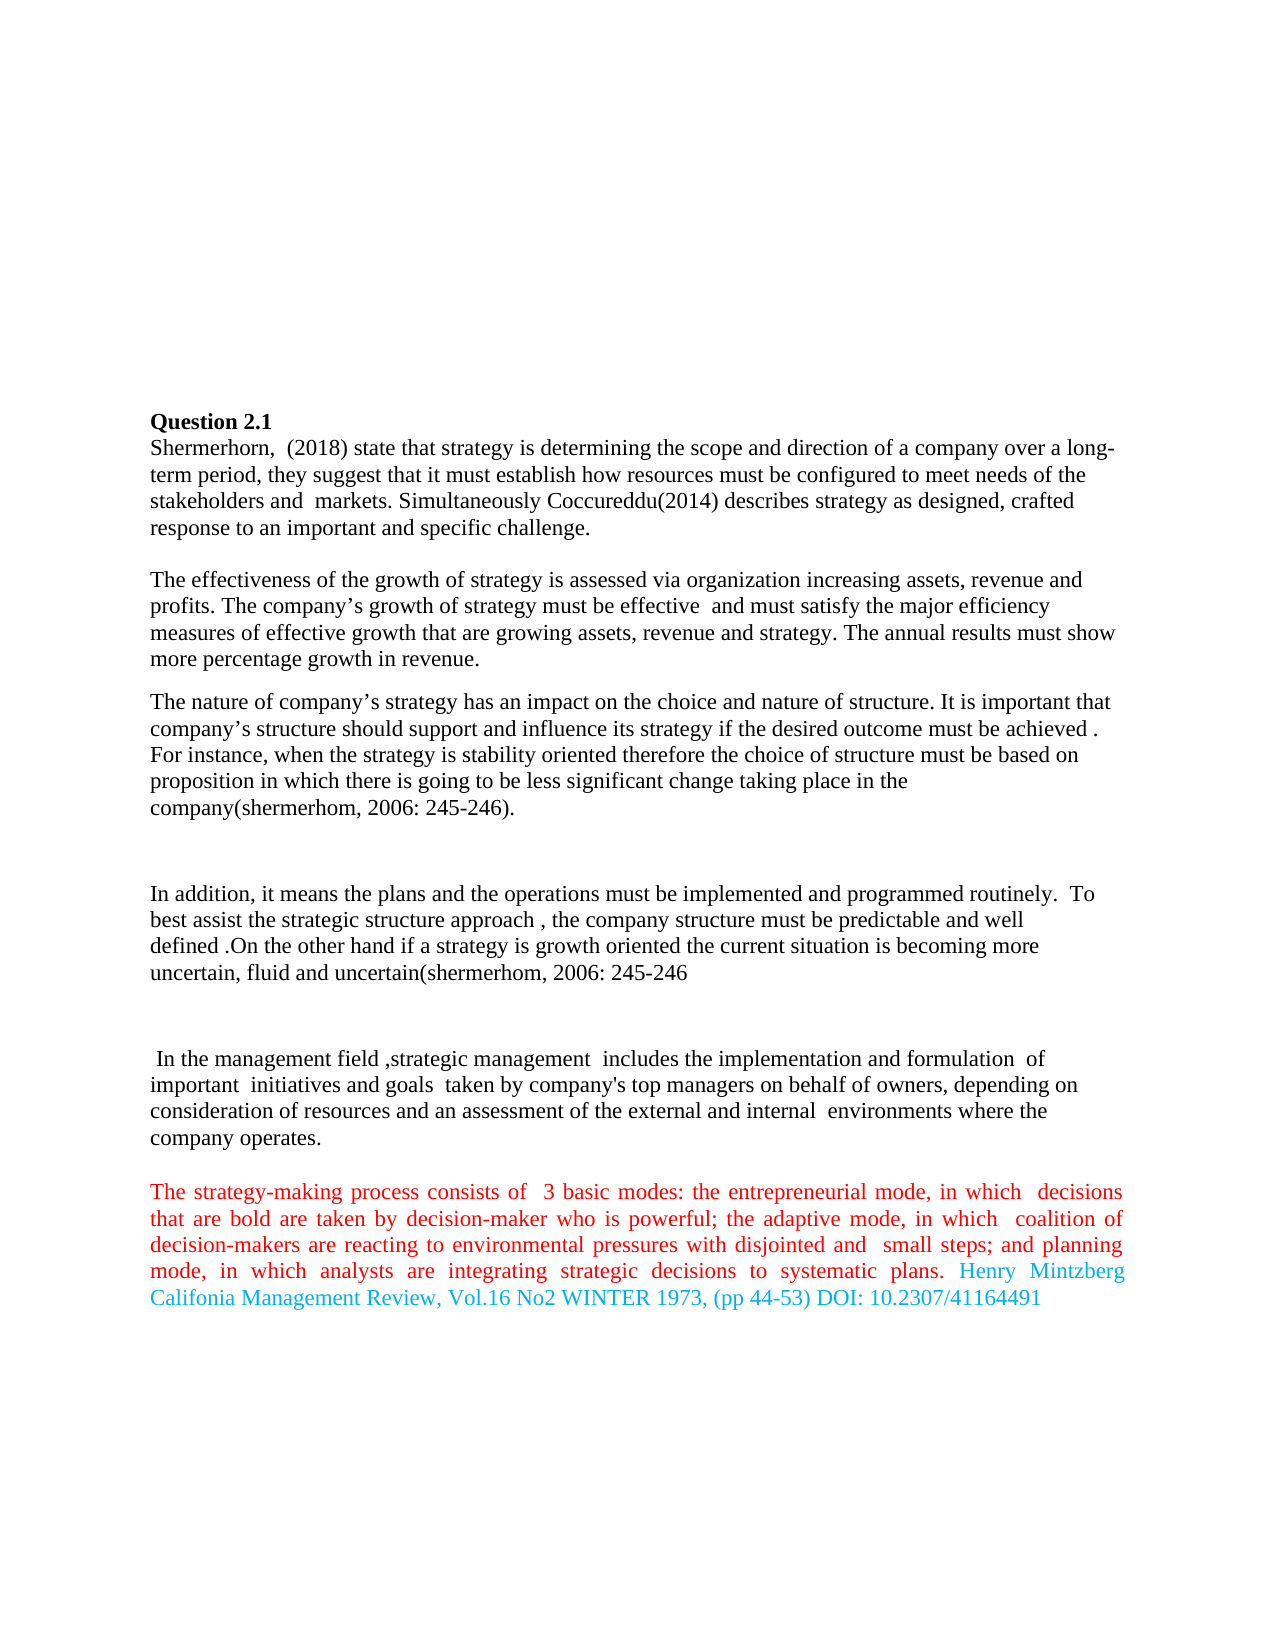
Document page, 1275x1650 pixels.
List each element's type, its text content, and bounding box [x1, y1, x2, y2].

text The strategy-making process consists of 3 basic modes: the entrepreneurial mode, in which decisions that are bold are taken by decision-maker who is powerful; the adaptive mode, in which coalition of decision-makers are reacting to environmental pressures with disjointed and small steps; and planning mode, in which analysts are integrating strategic decisions to systematic plans. Henry Mintzberg Califonia Management Review, Vol.16 No2 WINTER 1973, (pp 44-53) DOI: 10.2307/41164491 [150, 1178, 1125, 1310]
text Question 2.1 [150, 408, 1125, 434]
picture [684, 1292, 689, 1300]
text Shermerhorn, (2018) state that strategy is determining the scope and direction of a company over a long-term period, they suggest that it must establish how resources must be configured to meet needs of the stakeholders and markets. Simultaneously Coccureddu(2014) describes strategy as designed, crafted response to an important and specific challenge. [150, 434, 1125, 540]
picture [937, 1292, 942, 1300]
text The effectiveness of the growth of strategy is assessed via organization increasing assets, revenue and profits. The company’s growth of strategy must be effective and must satisfy the major efficiency measures of effective growth that are growing assets, revenue and strategy. The annual results must show more percentage growth in revenue. [150, 566, 1125, 672]
text In the management field ,strategic management includes the implementation and formulation of important initiatives and goals taken by company's top managers on behalf of owners, depending on consideration of resources and an assessment of the external and internal environments where the company operates. [150, 1045, 1125, 1178]
text The nature of company’s strategy has an impact on the choice and nature of structure. It is important that company’s structure should support and influence its strategy if the desired outcome must be achieved . For instance, when the strategy is stability oriented therefore the choice of structure must be based on proposition in which there is going to be less significant change taking place in the company(shermerhom, 2006: 245-246). [150, 688, 1125, 820]
text In addition, it means the plans and the operations must be implemented and programmed routinely. To best assist the strategic structure approach , the company structure must be predictable and well defined .On the other hand if a strategy is growth oriented the current situation is becoming more uncertain, fluid and uncertain(shermerhom, 2006: 245-246 [150, 880, 1125, 985]
picture [945, 1290, 949, 1300]
